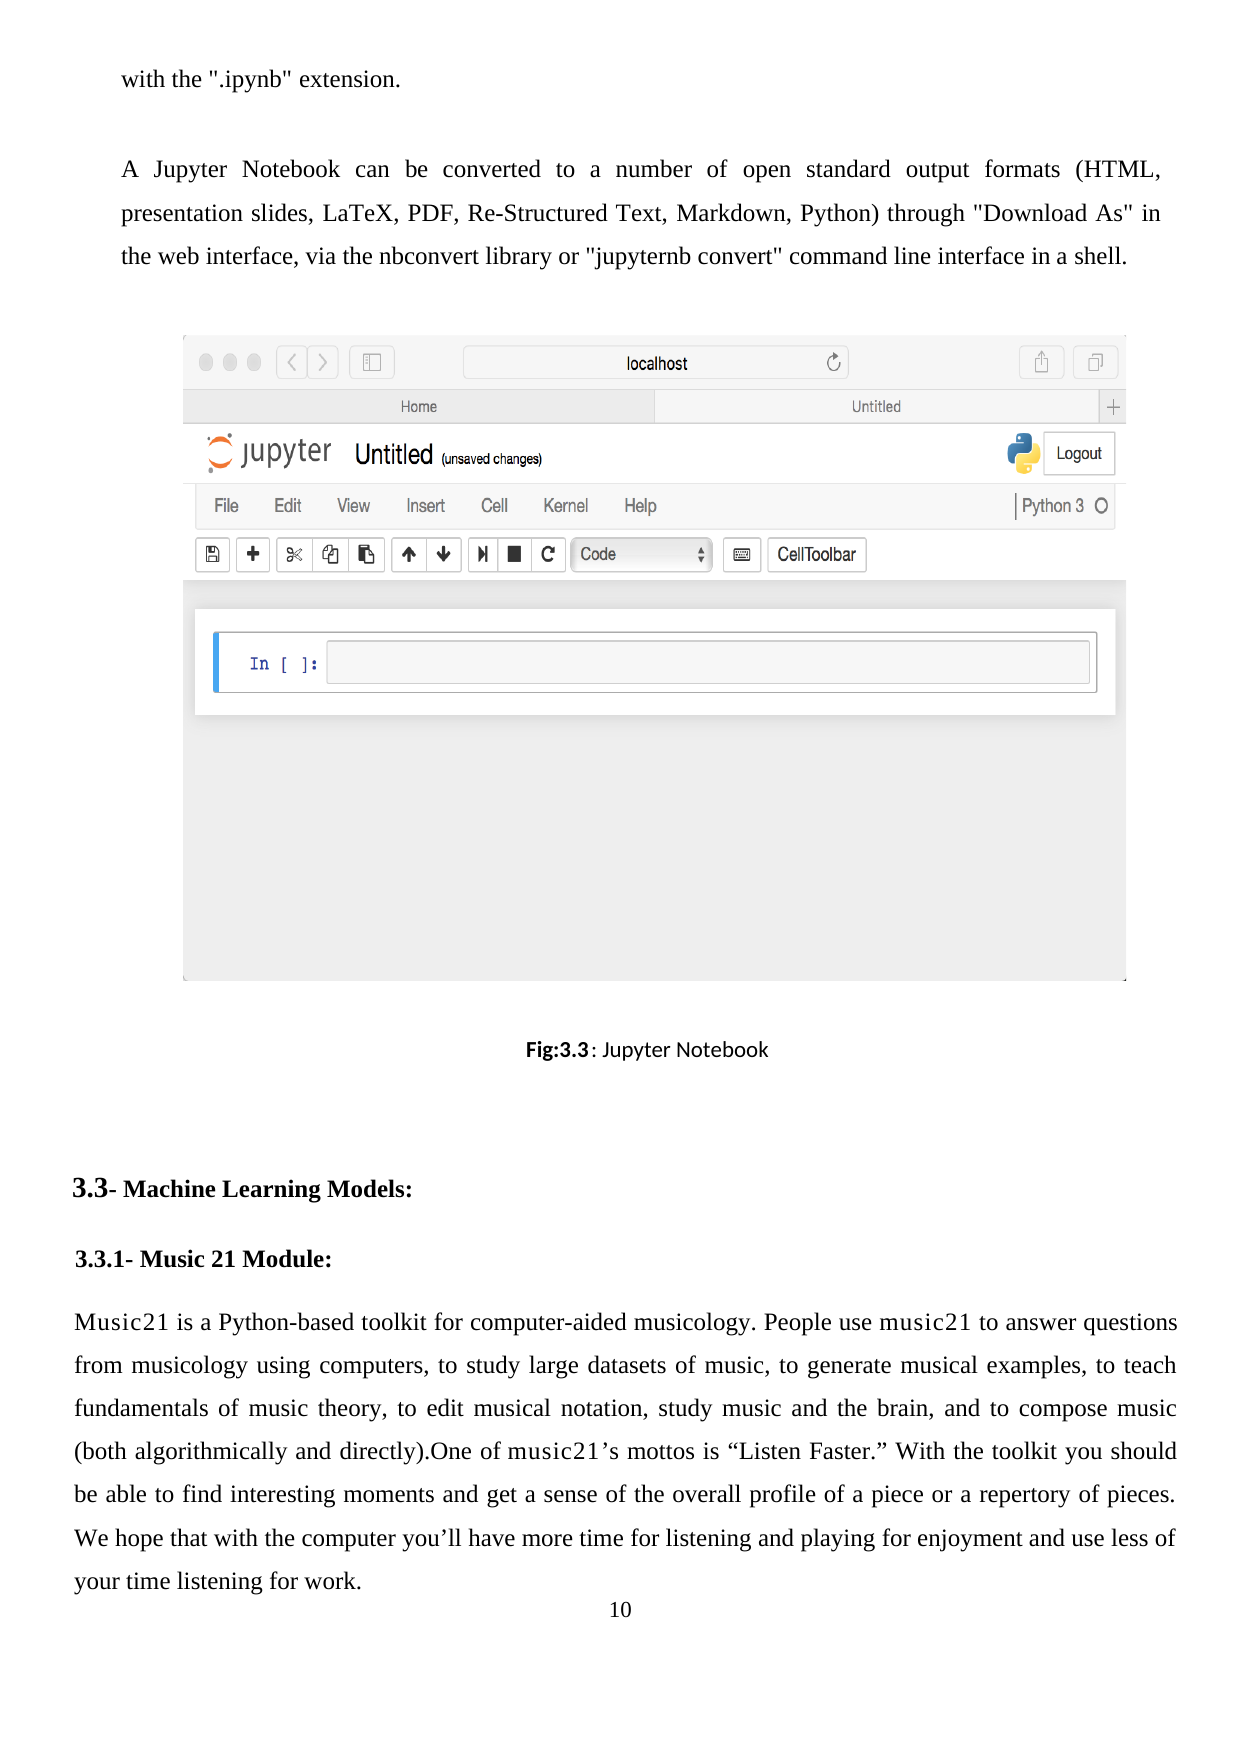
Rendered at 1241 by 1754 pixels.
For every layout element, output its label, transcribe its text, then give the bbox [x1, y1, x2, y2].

subtitle 3.3.1- Music 21 Module: [75, 1244, 1178, 1273]
picture [183, 335, 1127, 981]
subtitle 3.3- Machine Learning Models: [64, 1170, 1178, 1204]
text A Jupyter Notebook can be converted to a number of open standard output formats (HTML, presentation slides, LaTeX, PDF, Re-Structured Text, Markdown, Python) through "Download As" in the web interface, via the nbconvert library or "jupyternb convert" command line interface in a shell. [121, 154, 1161, 269]
text Music21 is a Python-based toolkit for computer-aided musicology. People use music21 to answer questions from musicology using computers, to study large datasets of music, to generate musical examples, to teach fundamentals of music theory, to edit musical notation, study music and the brain, and to compose music (both algorithmically and directly).One of music21’s mottos is “Listen Faster.” With the toolkit you should be able to find interesting moments and get a sense of the overall profile of a piece or a repertory of pieces. We hope that with the computer you’ll have more time for listening and playing for enjoyment and use less of your time listening for work. [74, 1307, 1178, 1594]
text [121, 64, 1161, 93]
